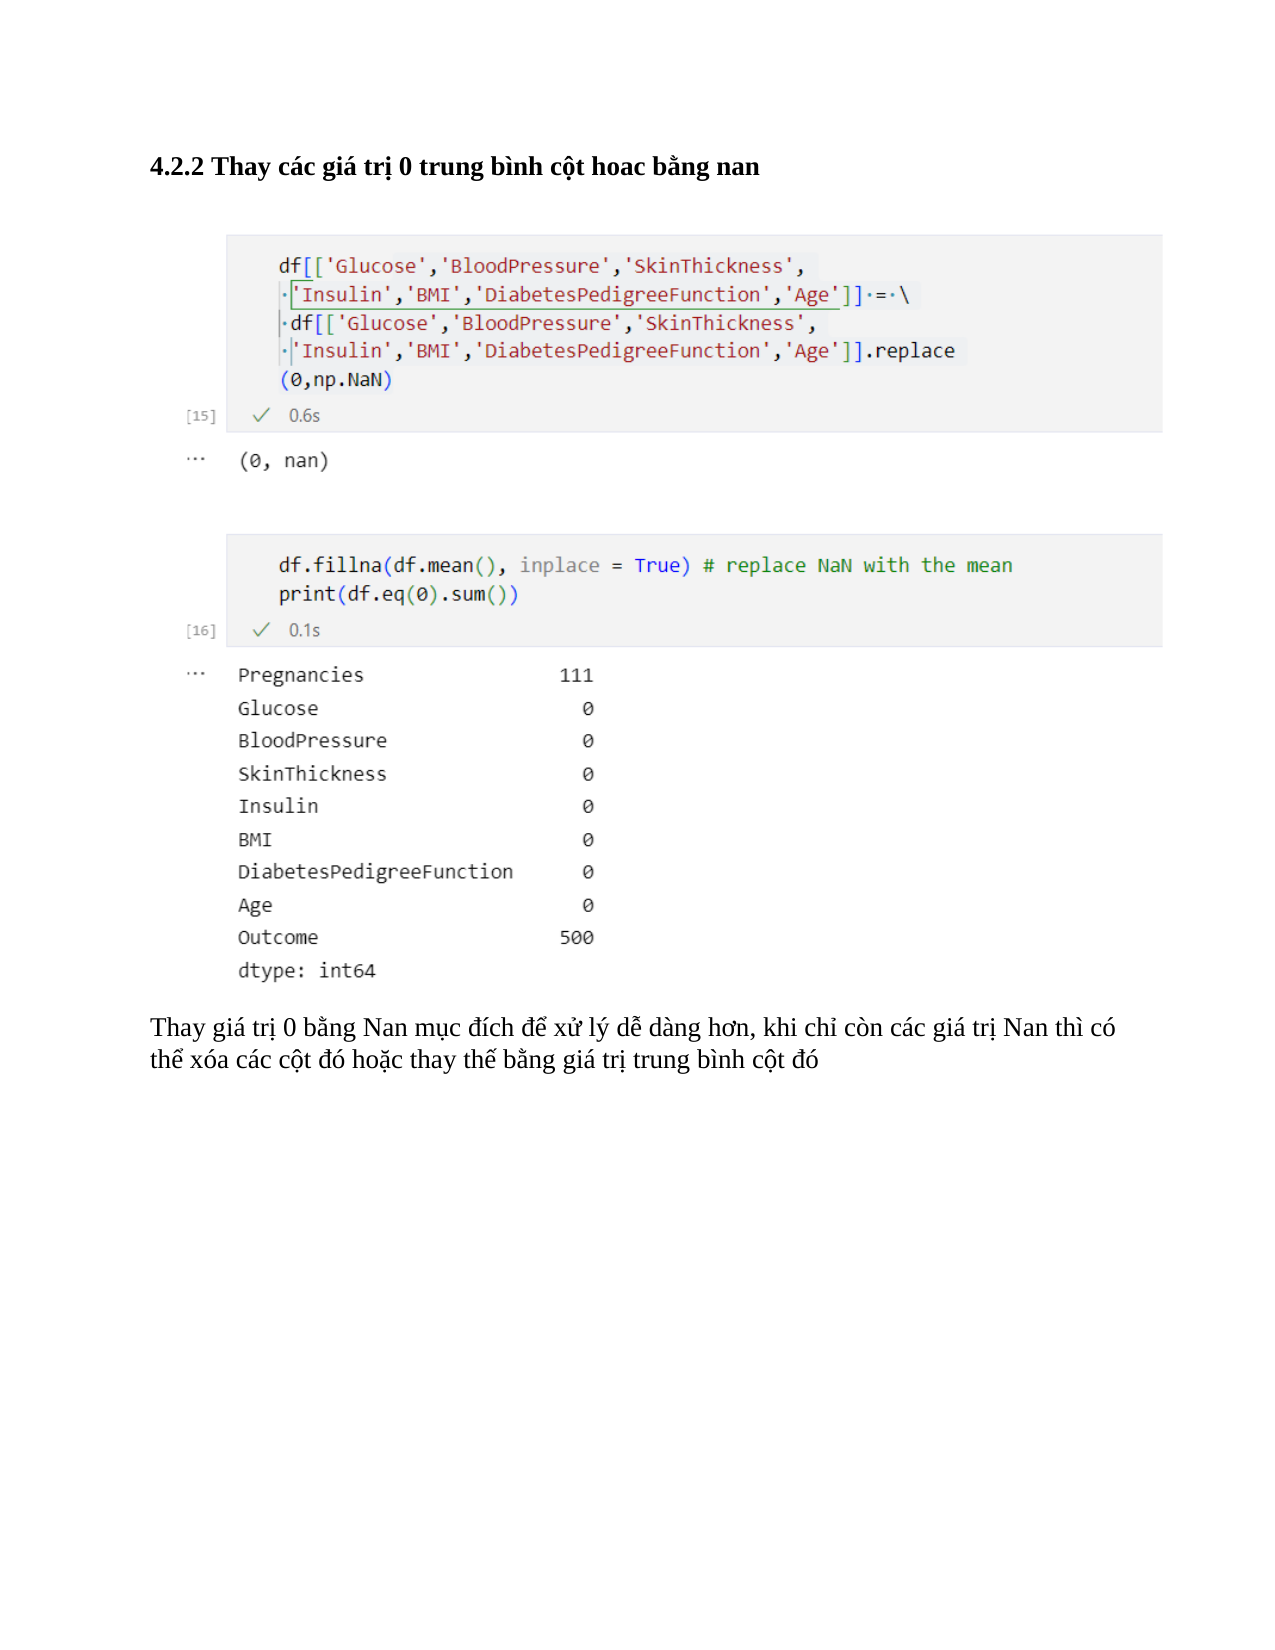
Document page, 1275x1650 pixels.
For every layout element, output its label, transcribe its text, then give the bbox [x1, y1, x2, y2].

subtitle 4.2.2 Thay các giá trị 0 trung bình cột hoac bằng nan [150, 150, 1125, 181]
text Thay giá trị 0 bằng Nan mục đích để xử lý dễ dàng hơn, khi chỉ còn các giá trị Nan thì có thể xóa các cột đó hoặc thay thế bằng giá trị trung bình cột đó [150, 1012, 1125, 1074]
picture [187, 193, 1163, 993]
